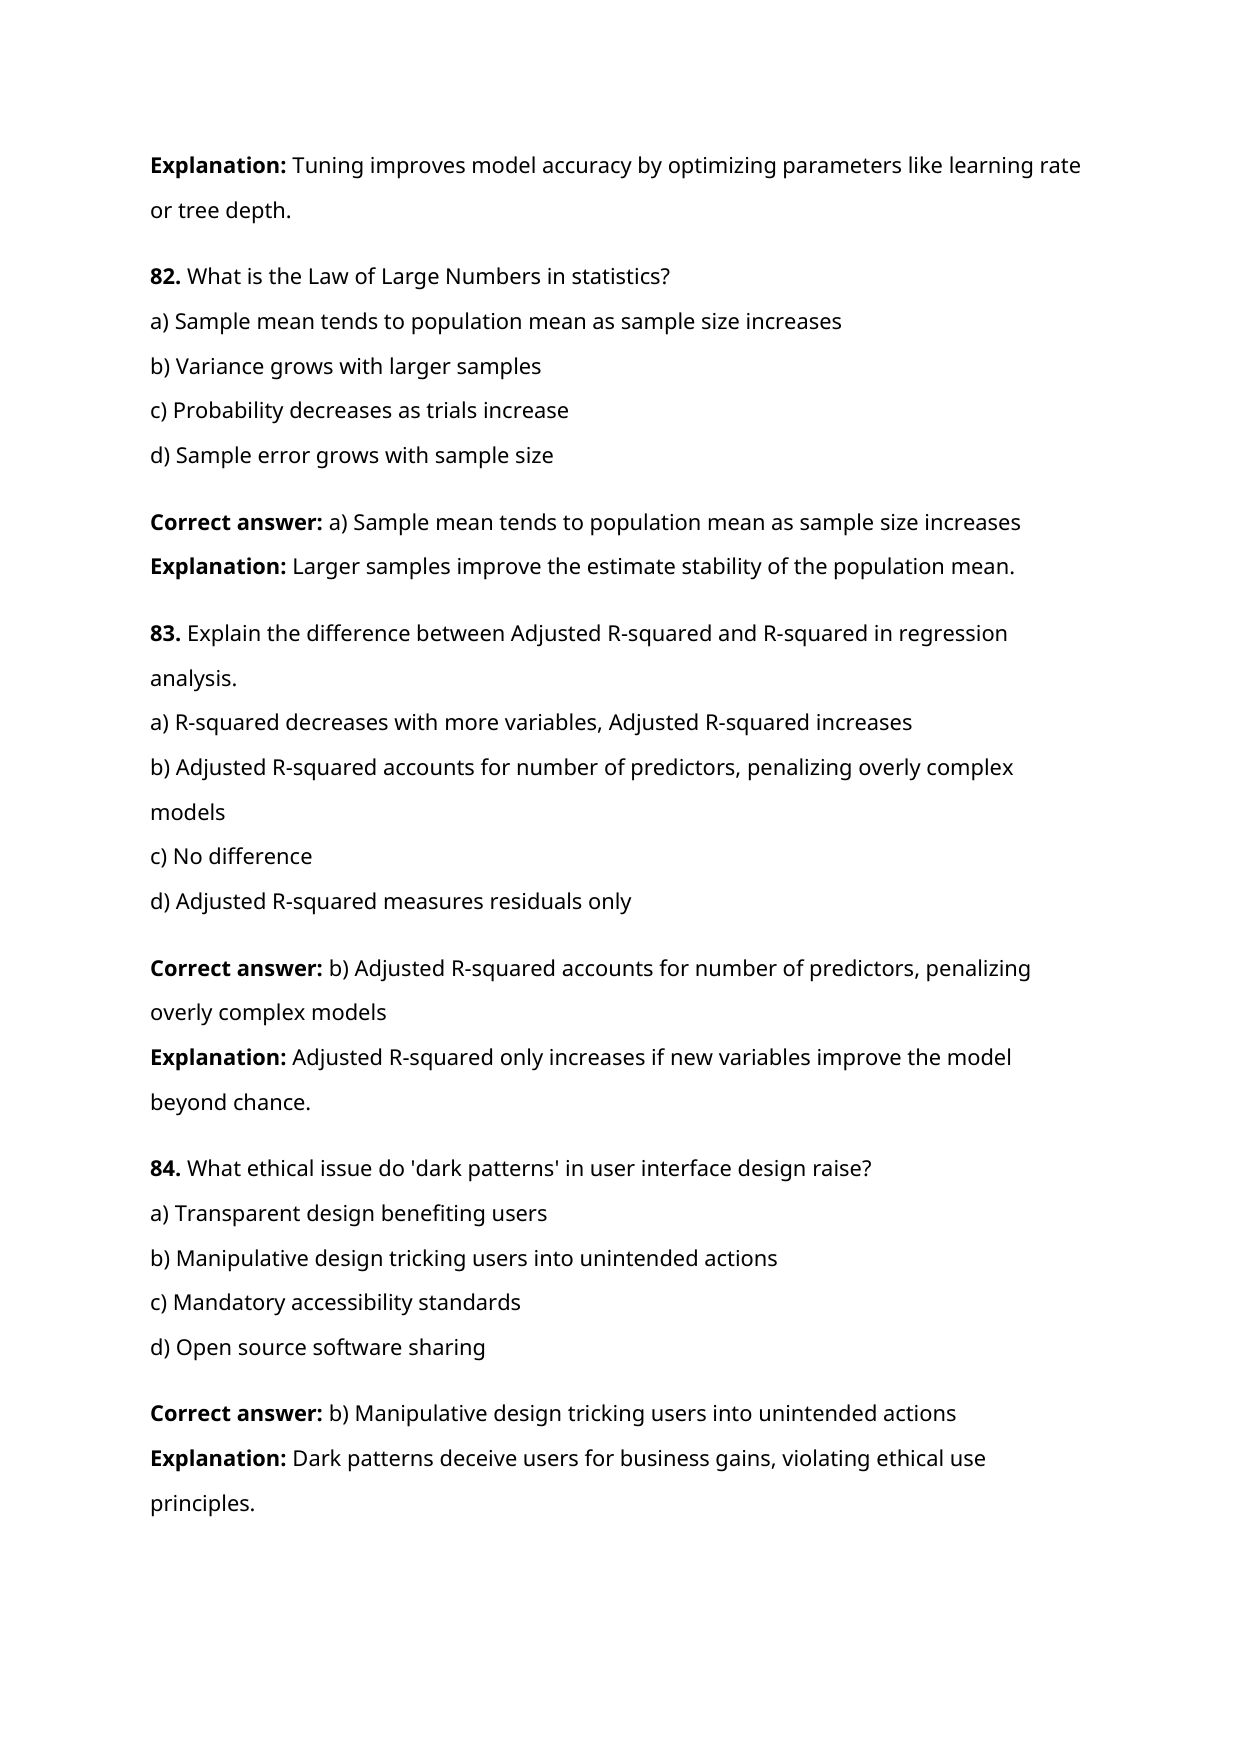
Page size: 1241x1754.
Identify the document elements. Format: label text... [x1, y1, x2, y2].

text Correct answer: b) Manipulative design tricking users into unintended actions Explanation: Dark patterns deceive users for business gains, violating ethical use principles. [150, 1398, 1090, 1518]
text 84. What ethical issue do 'dark patterns' in user interface design raise? a) Transparent design benefiting users b) Manipulative design tricking users into unintended actions c) Mandatory accessibility standards d) Open source software sharing [150, 1153, 1090, 1362]
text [150, 150, 1090, 224]
text Correct answer: b) Adjusted R-squared accounts for number of predictors, penalizing overly complex models Explanation: Adjusted R-squared only increases if new variables improve the model beyond chance. [150, 952, 1090, 1116]
text 83. Explain the difference between Adjusted R-squared and R-squared in regression analysis. a) R-squared decreases with more variables, Adjusted R-squared increases b) Adjusted R-squared accounts for number of predictors, penalizing overly complex models c) No difference d) Adjusted R-squared measures residuals only [150, 618, 1090, 916]
text 82. What is the Law of Large Numbers in statistics? a) Sample mean tends to population mean as sample size increases b) Variance grows with larger samples c) Probability decreases as trials increase d) Sample error grows with sample size [150, 261, 1090, 470]
text Correct answer: a) Sample mean tends to population mean as sample size increases Explanation: Larger samples improve the estimate stability of the population mean. [150, 507, 1090, 581]
